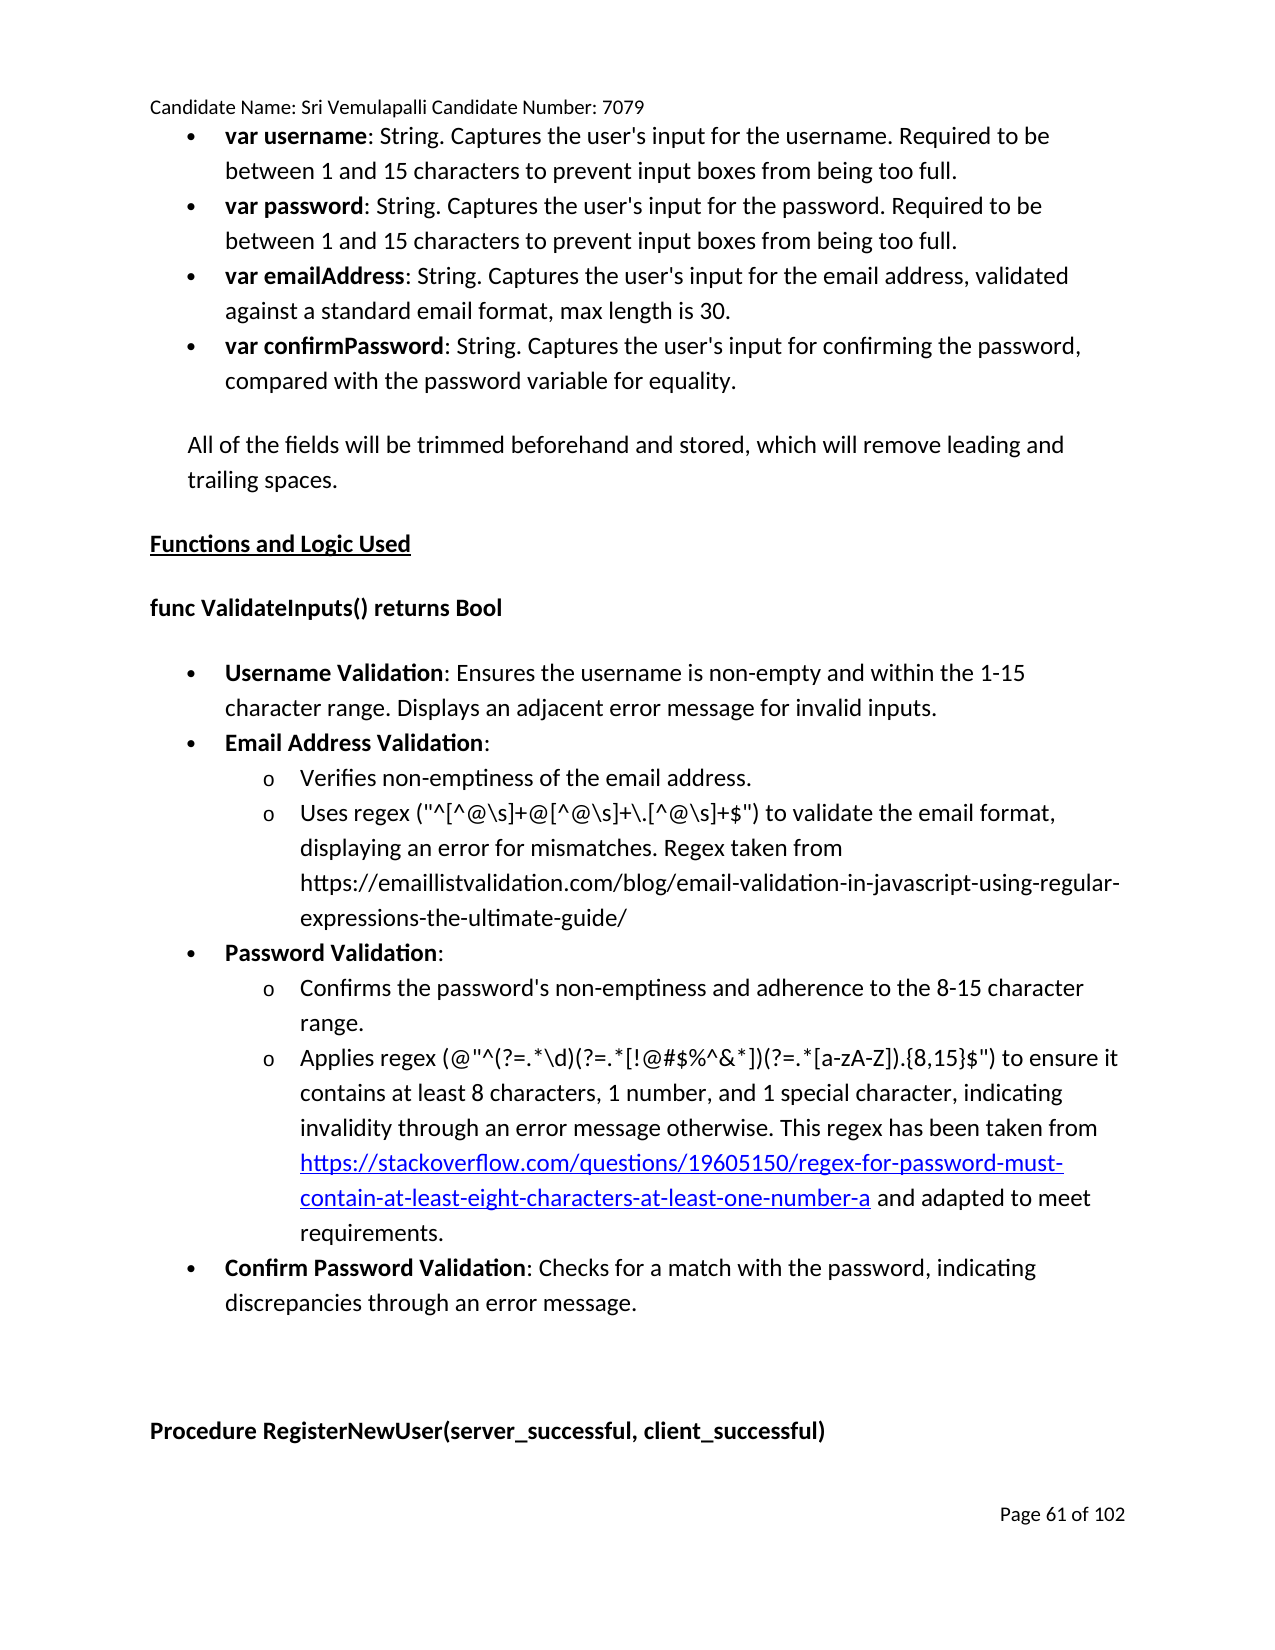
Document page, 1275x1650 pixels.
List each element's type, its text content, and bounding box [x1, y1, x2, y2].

text Functions and Logic Used [150, 528, 1125, 559]
list var emailAddress: String. Captures the user's input for the email address, validated against a standard email format, max length is 30. [187, 260, 1125, 326]
list Email Address Validation: [187, 727, 1125, 757]
list Applies regex (@"^(?=.*\d)(?=.*[!@#$%^&*])(?=.*[a-zA-Z]).{8,15}$") to ensure it contains at least 8 characters, 1 number, and 1 special character, indicating invalidity through an error message otherwise. This regex has been taken from https://stackoverflow.com/questions/19605150/regex-for-password-must-contain-at-least-eight-characters-at-least-one-number-a and adapted to meet requirements. [262, 1042, 1125, 1247]
list var confirmPassword: String. Captures the user's input for confirming the password, compared with the password variable for equality. [187, 330, 1125, 396]
list var password: String. Captures the user's input for the password. Required to be between 1 and 15 characters to prevent input boxes from being too full. [187, 190, 1125, 256]
list Confirm Password Validation: Checks for a match with the password, indicating discrepancies through an error message. [187, 1252, 1125, 1317]
list var username: String. Captures the user's input for the username. Required to be between 1 and 15 characters to prevent input boxes from being too full. [187, 120, 1125, 186]
list Confirms the password's non-emptiness and adherence to the 8-15 character range. [262, 972, 1125, 1037]
list Verifies non-emptiness of the email address. [262, 762, 1125, 792]
text All of the fields will be trimmed beforehand and stored, which will remove leading and trailing spaces. [187, 429, 1125, 495]
text Procedure RegisterNewUser(server_successful, client_successful) [150, 1415, 1125, 1446]
text func ValidateInputs() returns Bool [150, 592, 1125, 623]
list Uses regex ("^[^@\s]+@[^@\s]+\.[^@\s]+$") to validate the email format, displaying an error for mismatches. Regex taken from https://emaillistvalidation.com/blog/email-validation-in-javascript-using-regular-expressions-the-ultimate-guide/ [262, 797, 1125, 932]
list Password Validation: [187, 937, 1125, 967]
list Username Validation: Ensures the username is non-empty and within the 1-15 character range. Displays an adjacent error message for invalid inputs. [187, 657, 1125, 722]
